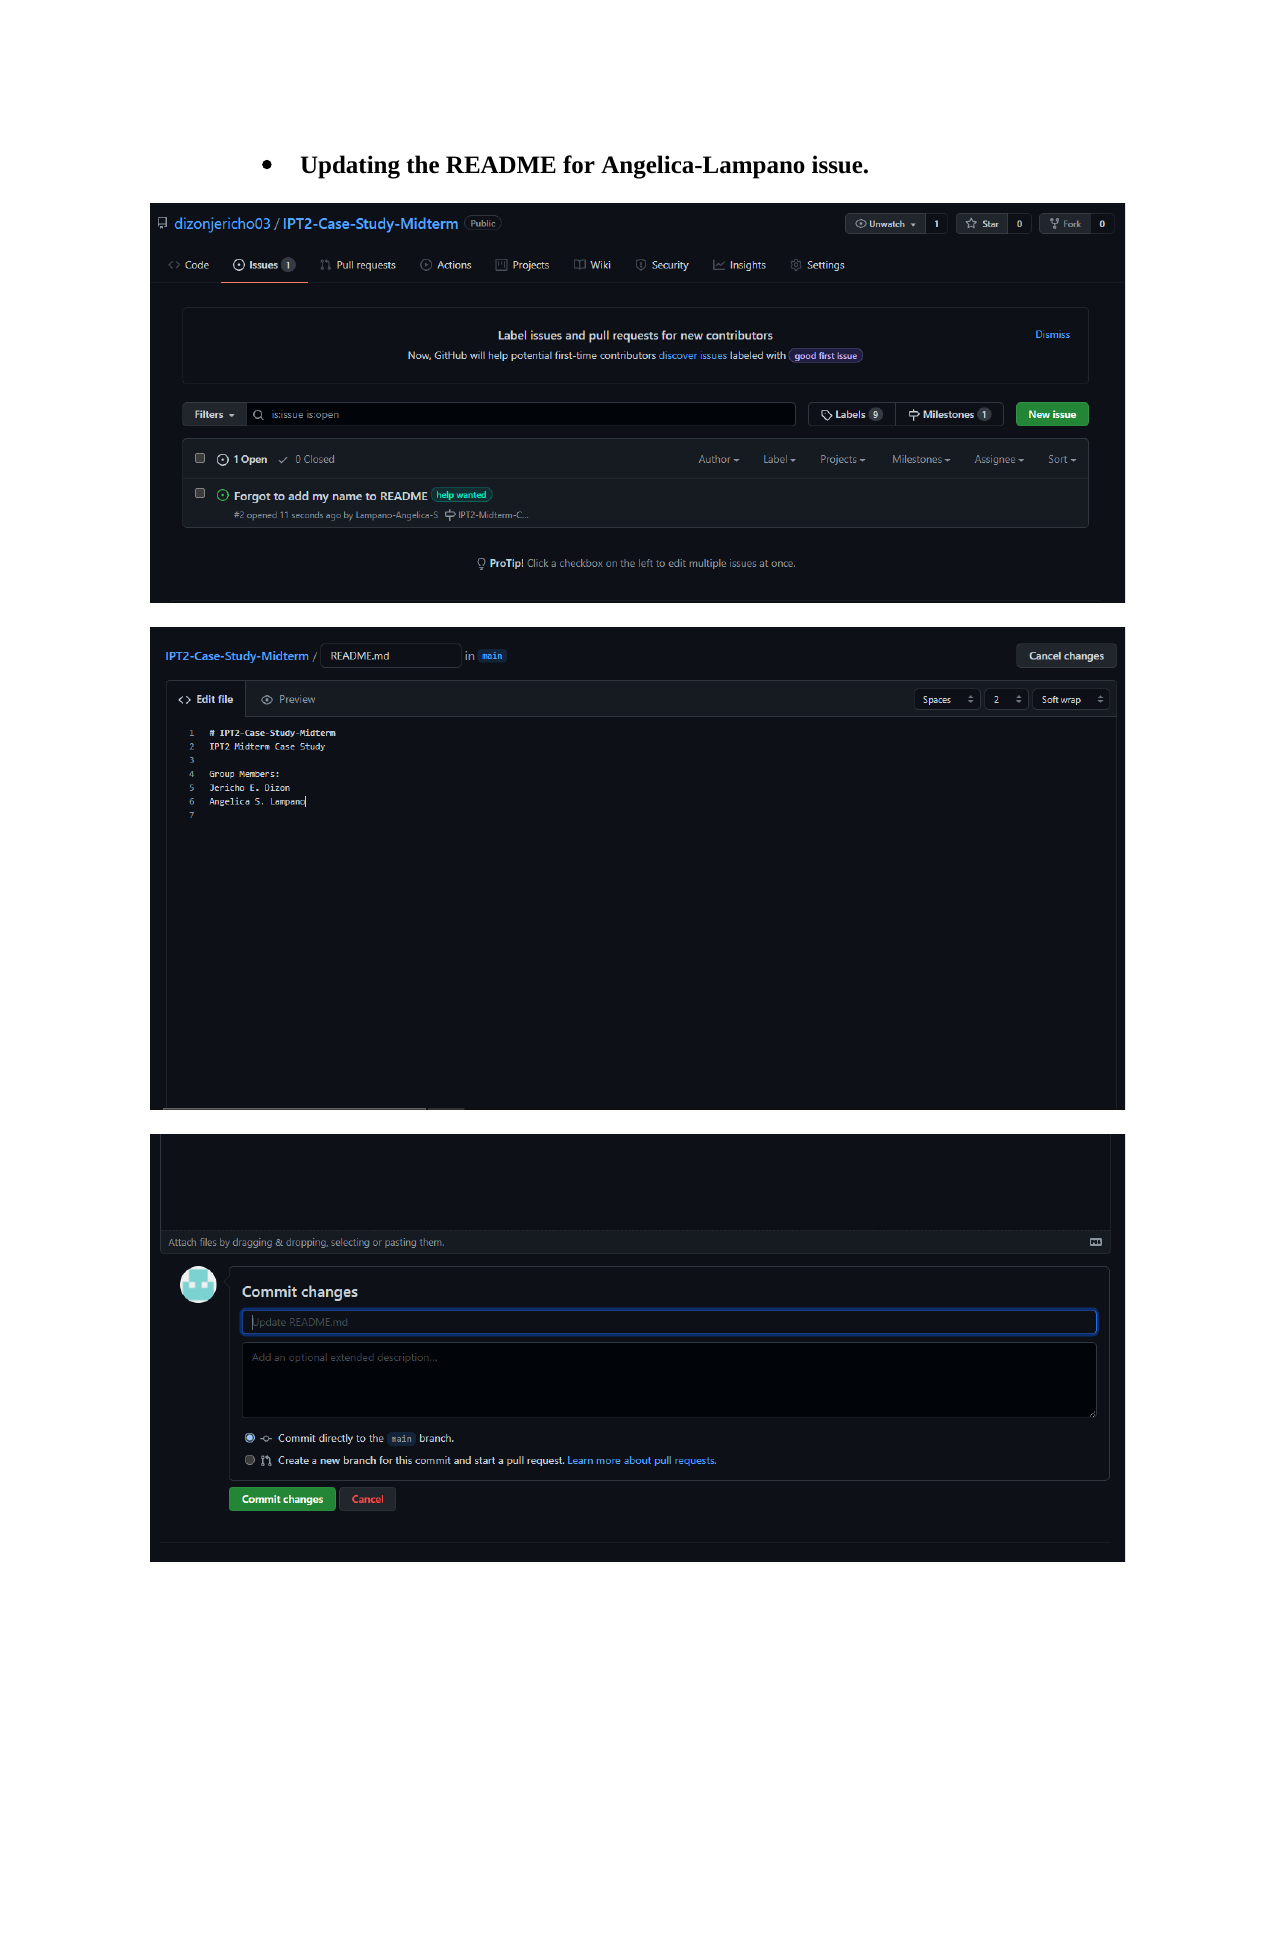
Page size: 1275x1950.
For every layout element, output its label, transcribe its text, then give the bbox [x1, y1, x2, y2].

picture [150, 627, 1125, 1110]
picture [150, 1134, 1125, 1562]
picture [150, 203, 1125, 603]
list Updating the README for Angelica-Lampano issue. [262, 150, 1125, 179]
